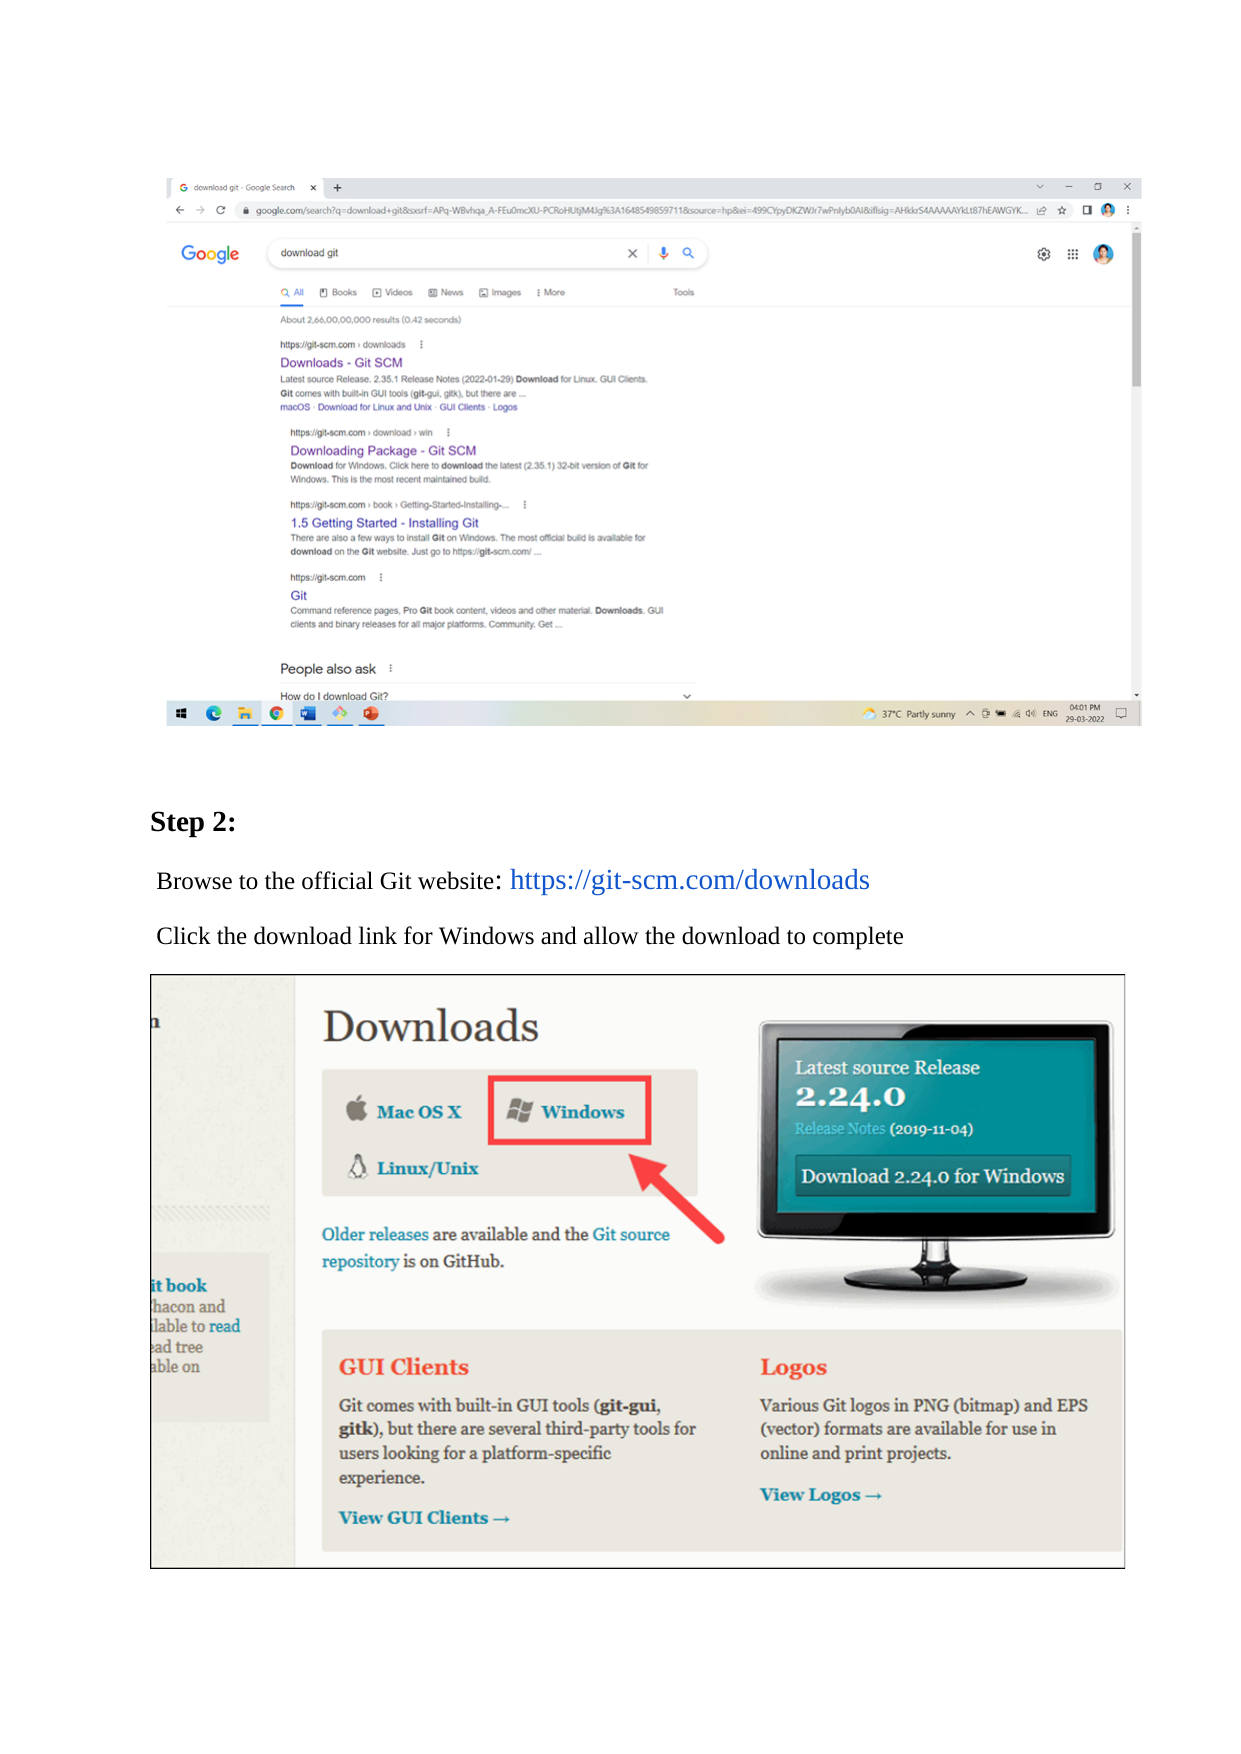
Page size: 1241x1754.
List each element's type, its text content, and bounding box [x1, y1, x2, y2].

text Browse to the official Git website: https://git-scm.com/downloads [150, 862, 1090, 896]
picture [150, 974, 1125, 1569]
picture [166, 178, 1142, 726]
text Step 2: [150, 804, 1090, 837]
text Click the download link for Windows and allow the download to complete [150, 921, 1090, 950]
